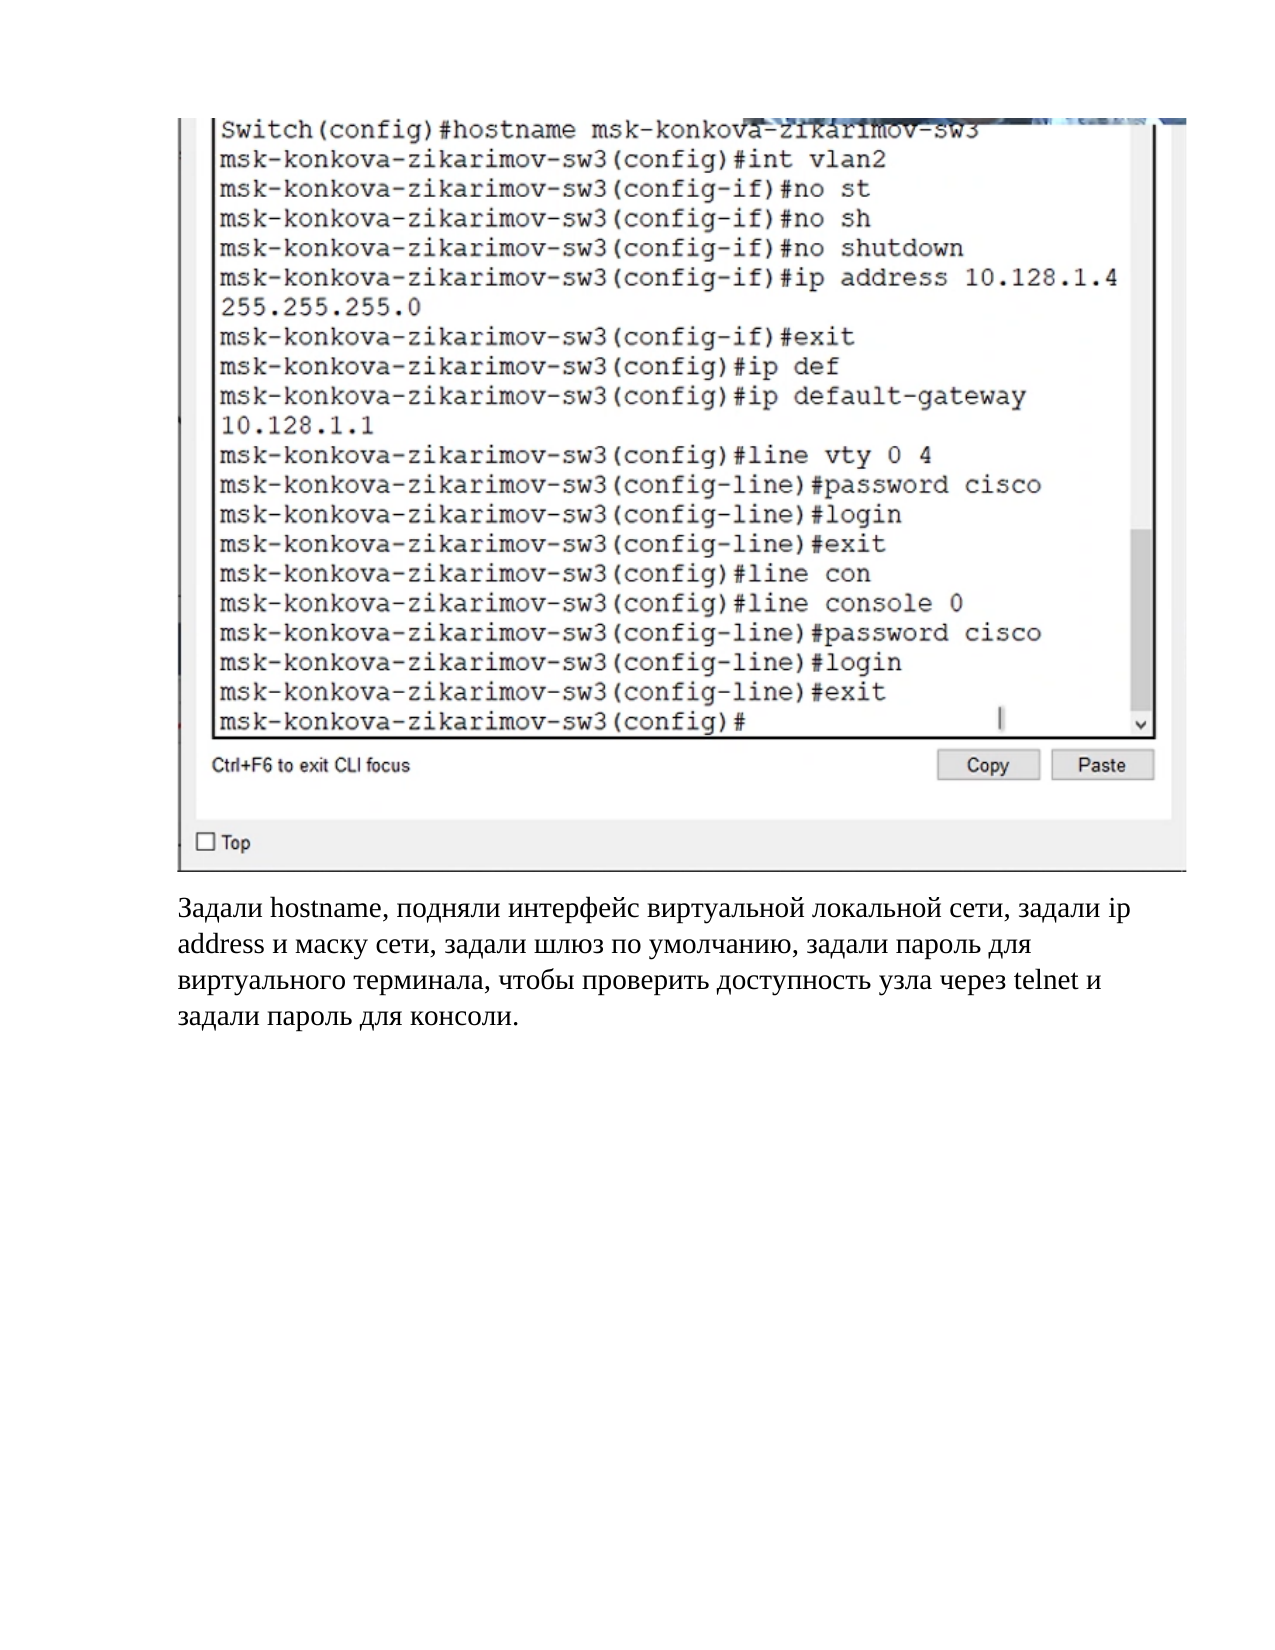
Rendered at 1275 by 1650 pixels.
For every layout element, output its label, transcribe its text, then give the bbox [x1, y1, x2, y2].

text Задали hostname, подняли интерфейс виртуальной локальной сети, задали ip address и маску сети, задали шлюз по умолчанию, задали пароль для виртуального терминала, чтобы проверить доступность узла через telnet и задали пароль для консоли. [177, 890, 1186, 1032]
picture [177, 118, 1187, 872]
